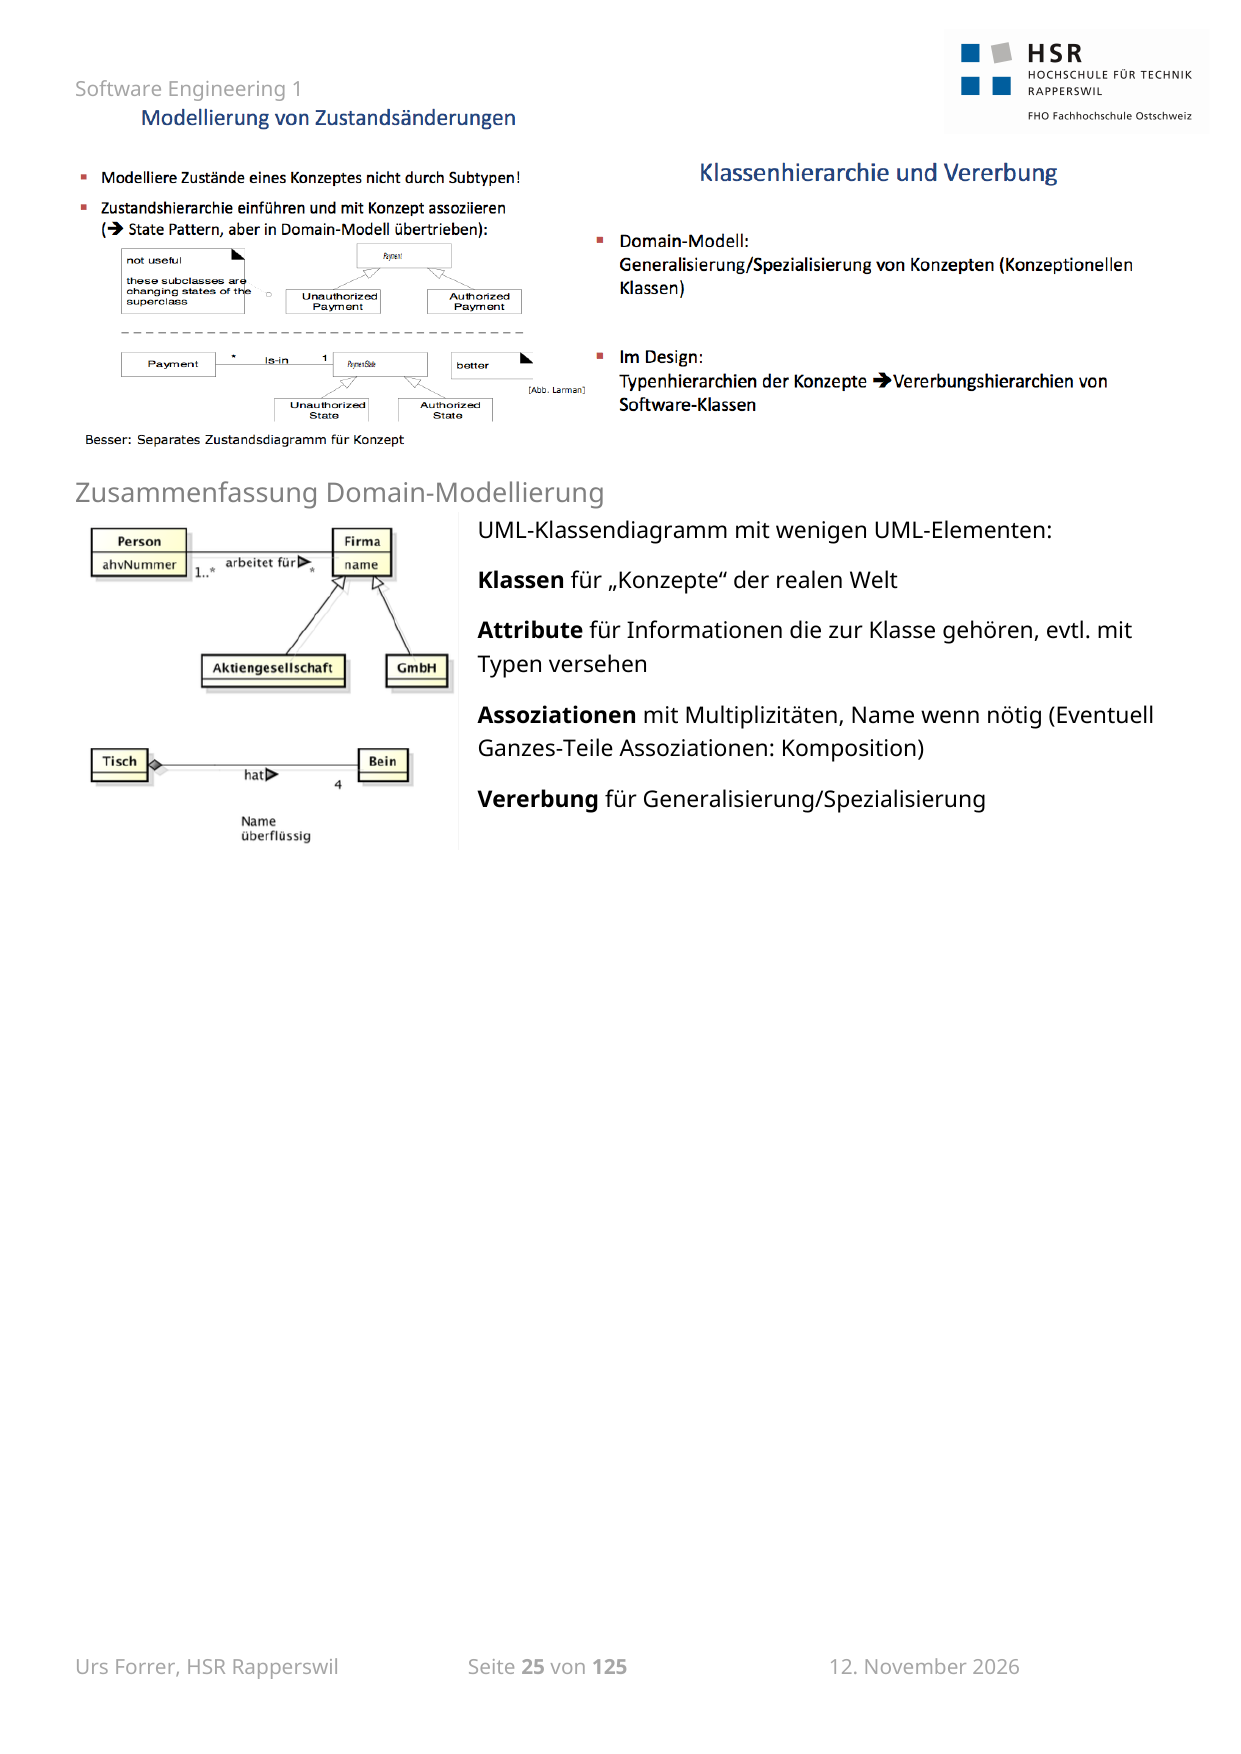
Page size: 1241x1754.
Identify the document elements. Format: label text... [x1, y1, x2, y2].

subtitle Zusammenfassung Domain-Modellierung [75, 474, 1165, 511]
picture [75, 102, 1142, 455]
text Klassen für „Konzepte“ der realen Welt [459, 564, 1165, 595]
text UML-Klassendiagramm mit wenigen UML-Elementen: [459, 513, 1165, 545]
picture [75, 512, 459, 850]
text Assoziationen mit Multiplizitäten, Name wenn nötig (Eventuell Ganzes-Teile Assoziationen: Komposition) [459, 698, 1165, 763]
picture [943, 29, 1210, 134]
text Vererbung für Generalisierung/Spezialisierung [459, 783, 1165, 814]
text Attribute für Informationen die zur Klasse gehören, evtl. mit Typen versehen [459, 614, 1165, 679]
